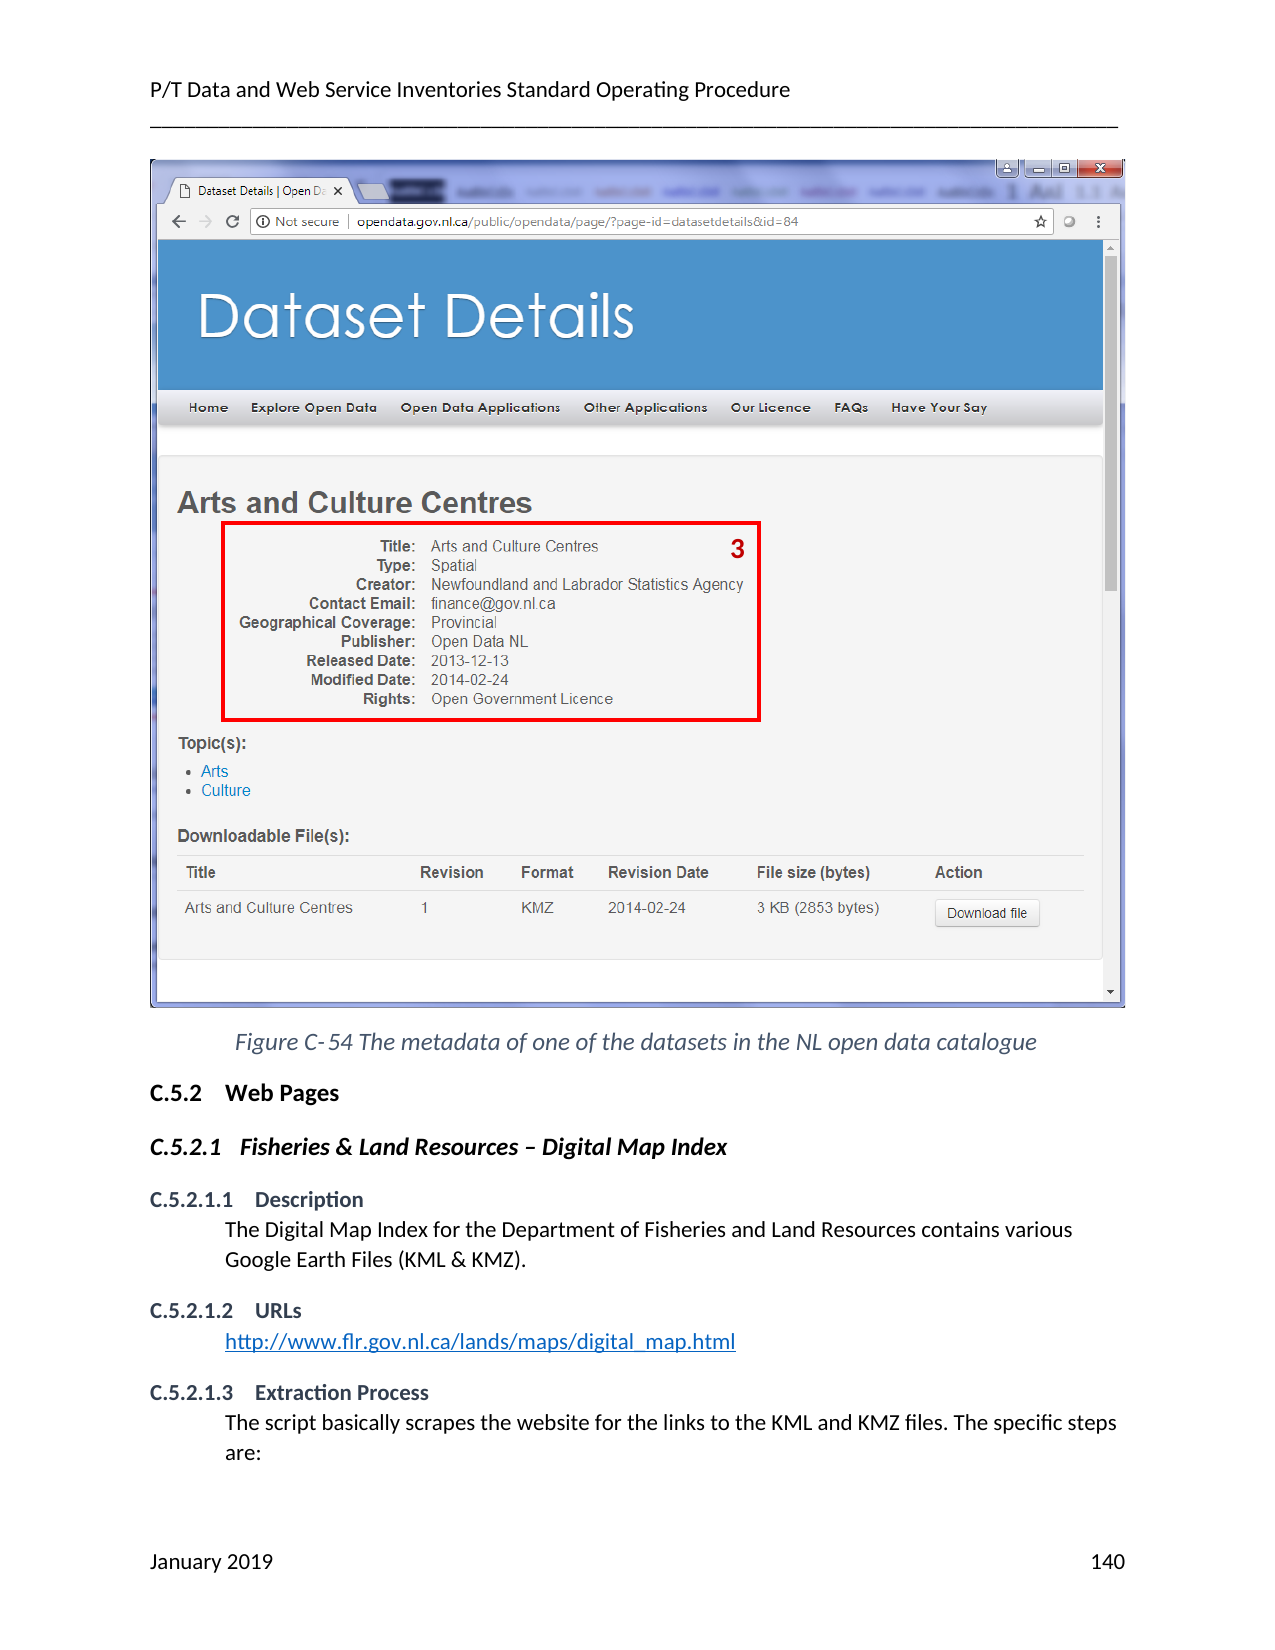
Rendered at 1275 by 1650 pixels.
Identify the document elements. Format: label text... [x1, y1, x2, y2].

text The Digital Map Index for the Department of Fisheries and Land Resources contains various Google Earth Files (KML & KMZ). [225, 1215, 1125, 1273]
subtitle Web Pages [150, 1078, 1125, 1108]
picture [150, 159, 1125, 1008]
subtitle URLs [150, 1297, 1125, 1324]
subtitle Description [150, 1185, 1125, 1213]
subtitle Extraction Process [150, 1378, 1125, 1406]
text http://www.flr.gov.nl.ca/lands/maps/digital_map.html [225, 1327, 1125, 1355]
subtitle Fisheries & Land Resources – Digital Map Index [150, 1131, 1125, 1162]
text The script basically scrapes the website for the links to the KML and KMZ files. The specific steps are: [225, 1408, 1125, 1466]
